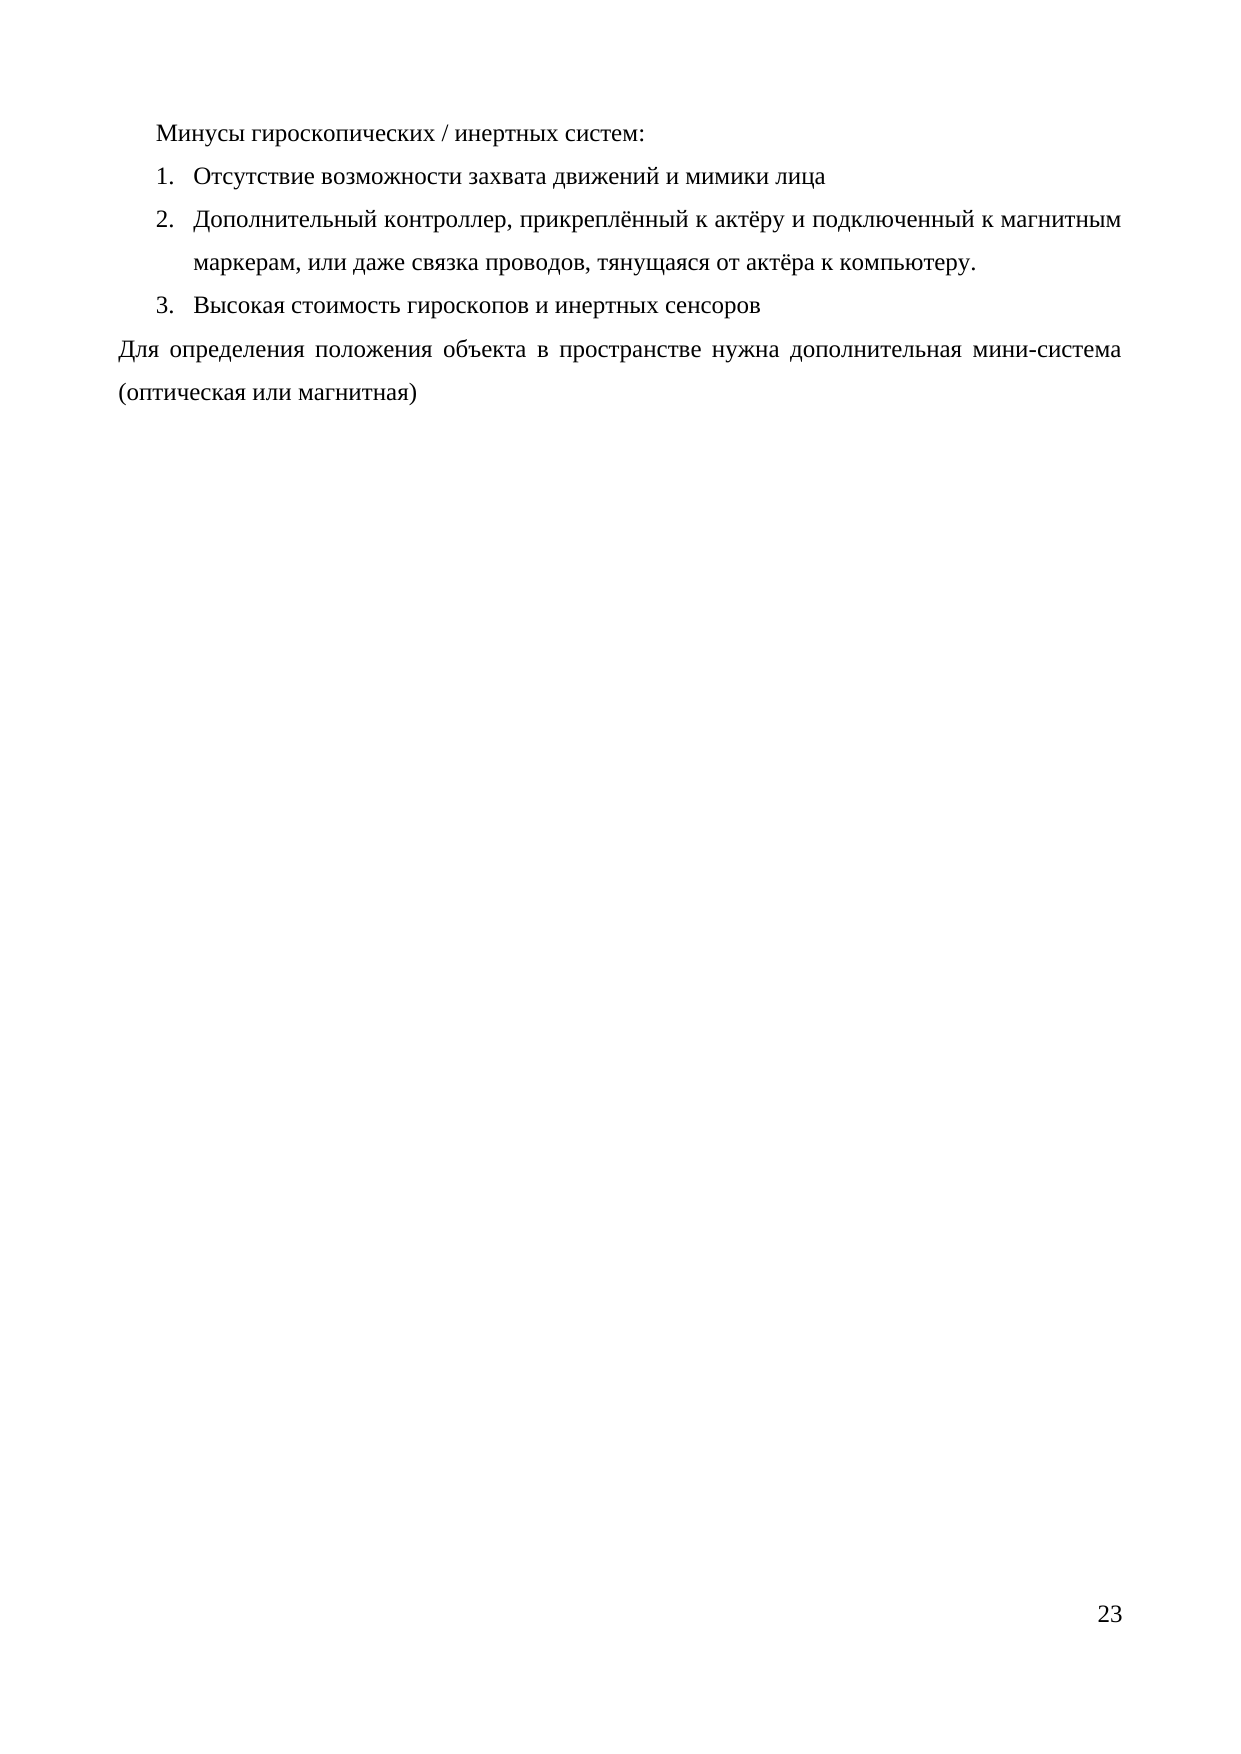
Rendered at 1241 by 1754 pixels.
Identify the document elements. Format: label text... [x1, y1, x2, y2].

list Высокая стоимость гироскопов и инертных сенсоров [156, 291, 1122, 319]
list Отсутствие возможности захвата движений и мимики лица [156, 161, 1122, 190]
list Дополнительный контроллер, прикреплённый к актёру и подключенный к магнитным маркерам, или даже связка проводов, тянущаяся от актёра к компьютеру. [156, 204, 1122, 276]
text Для определения положения объекта в пространстве нужна дополнительная мини-система (оптическая или магнитная) [118, 334, 1122, 406]
text Минусы гироскопических / инертных систем: [156, 118, 1122, 147]
